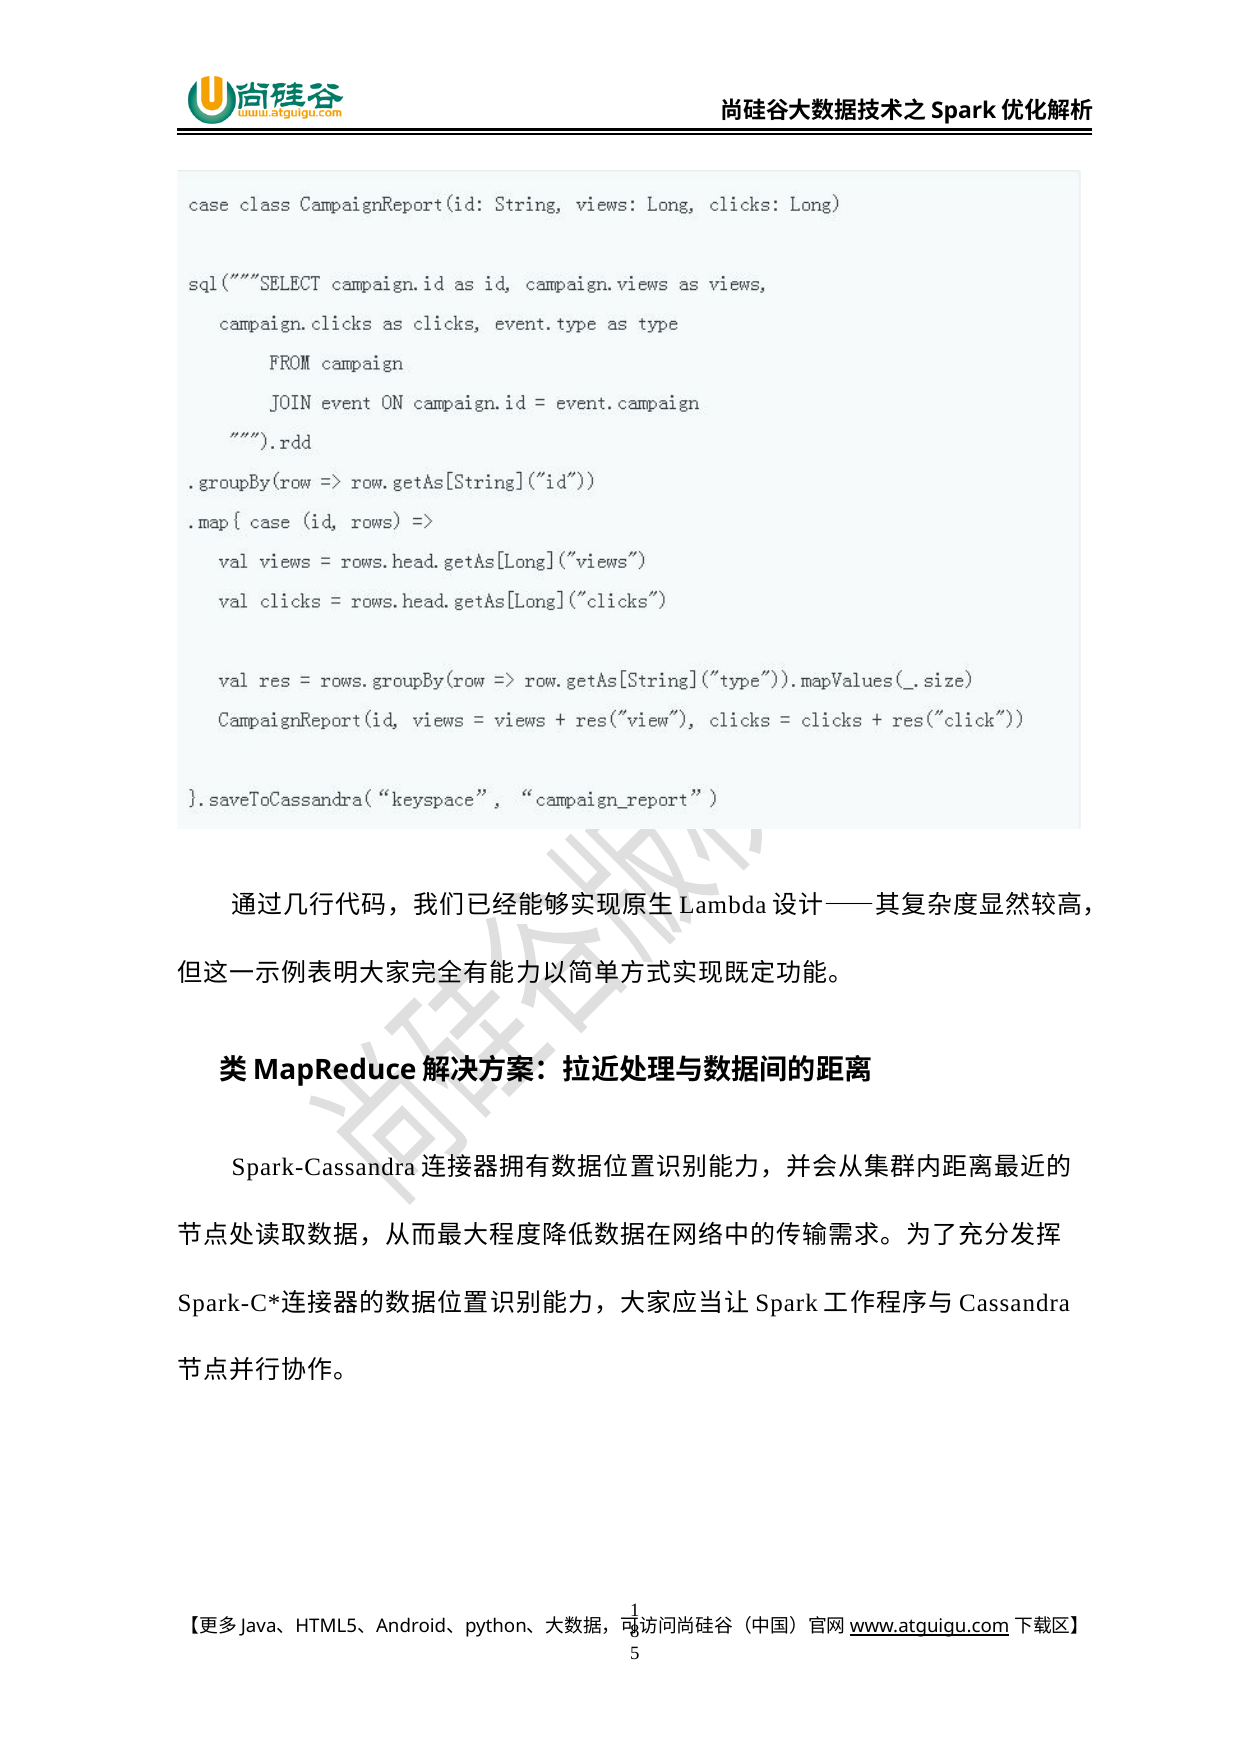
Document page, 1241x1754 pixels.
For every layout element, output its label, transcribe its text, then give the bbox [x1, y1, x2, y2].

text Spark-Cassandra连接器拥有数据位置识别能力，并会从集群内距离最近的节点处读取数据，从而最大程度降低数据在网络中的传输需求。为了充分发挥Spark-C*连接器的数据位置识别能力，大家应当让Spark工作程序与Cassandra节点并行协作。 [177, 1130, 1092, 1402]
picture [177, 170, 1082, 829]
picture [177, 68, 362, 128]
text 通过几行代码，我们已经能够实现原生Lambda设计——其复杂度显然较高，但这一示例表明大家完全有能力以简单方式实现既定功能。 [177, 868, 1092, 1004]
text 类MapReduce解决方案：拉近处理与数据间的距离 [177, 1033, 1092, 1101]
